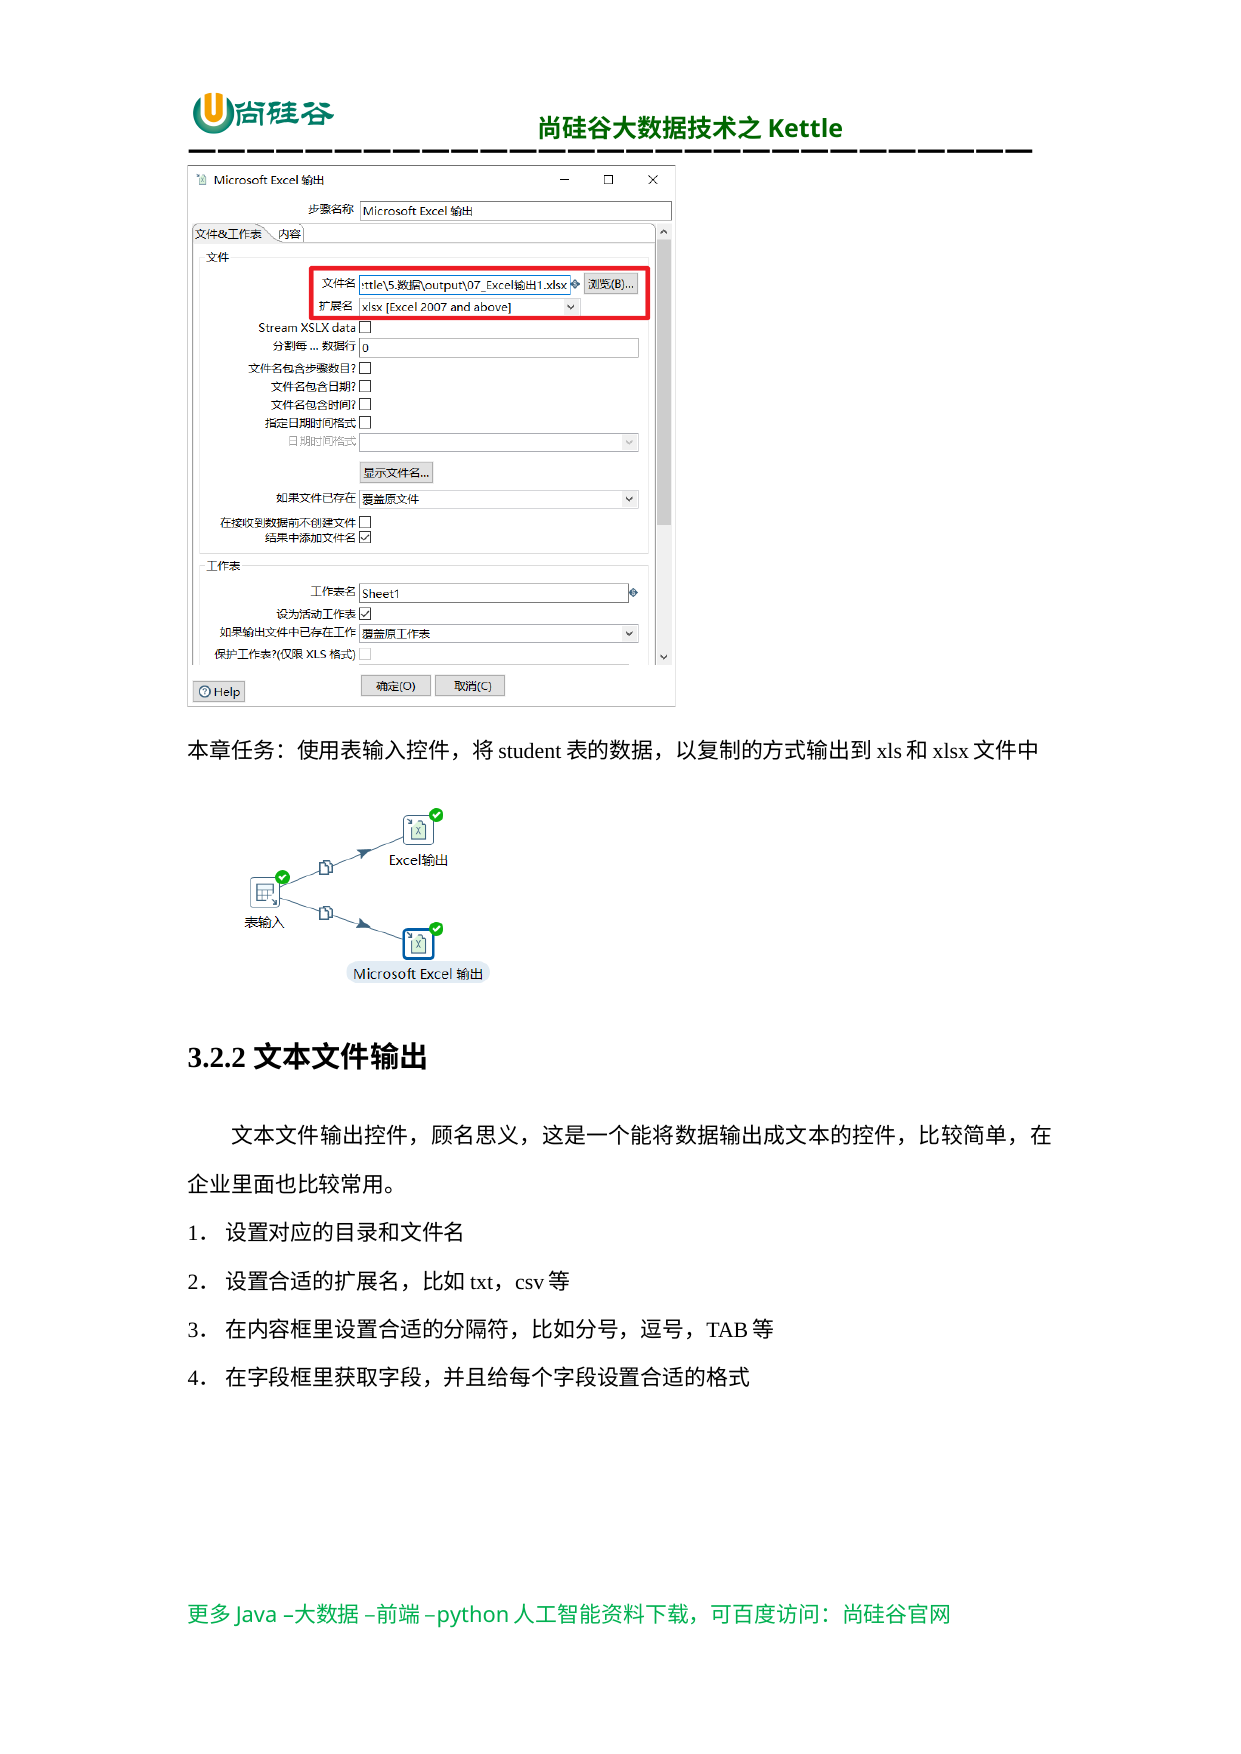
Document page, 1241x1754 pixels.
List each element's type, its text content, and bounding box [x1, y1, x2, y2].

picture [187, 88, 338, 138]
text 本章任务：使用表输入控件，将student表的数据，以复制的方式输出到xls和xlsx文件中 [187, 732, 1053, 765]
picture [187, 165, 676, 707]
text 3.2.2 文本文件输出 [187, 1022, 1053, 1087]
picture [187, 780, 538, 1003]
list 设置对应的目录和文件名 [187, 1215, 1053, 1247]
text 文本文件输出控件，顾名思义，这是一个能将数据输出成文本的控件，比较简单，在企业里面也比较常用。 [187, 1118, 1053, 1199]
list 设置合适的扩展名，比如txt，csv等 [187, 1263, 1053, 1296]
list 在内容框里设置合适的分隔符，比如分号，逗号，TAB等 [187, 1312, 1053, 1344]
list 在字段框里获取字段，并且给每个字段设置合适的格式 [187, 1360, 1053, 1392]
